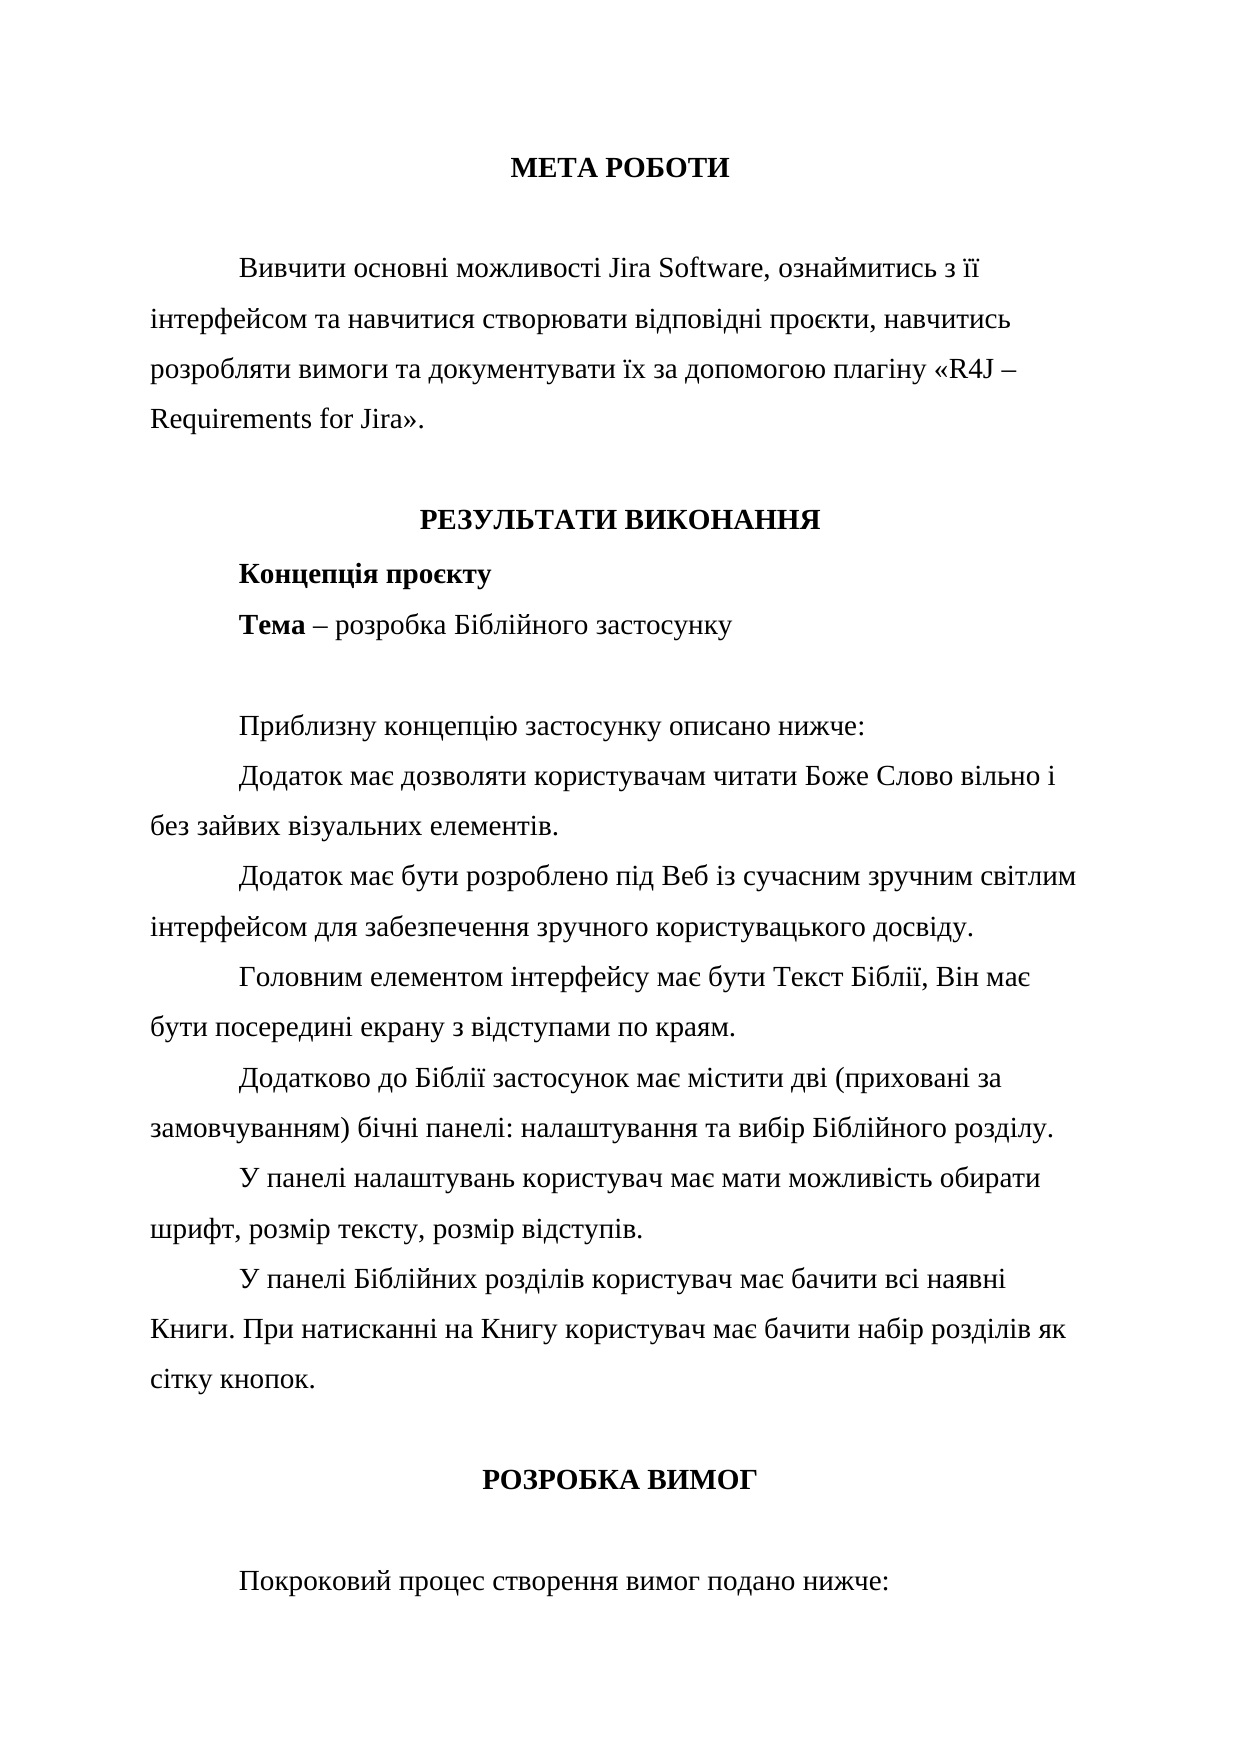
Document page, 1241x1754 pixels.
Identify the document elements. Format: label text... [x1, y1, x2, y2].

text У панелі Біблійних розділів користувач має бачити всі наявні Книги. При натисканні на Книгу користувач має бачити набір розділів як сітку кнопок. [150, 1261, 1090, 1395]
text Тема – розробка Біблійного застосунку [150, 607, 1090, 641]
text У панелі налаштувань користувач має мати можливість обирати шрифт, розмір тексту, розмір відступів. [150, 1160, 1090, 1244]
text Приблизну концепцію застосунку описано нижче: [150, 708, 1090, 741]
text Результати виконання [150, 502, 1090, 536]
text Концепція проєкту [150, 557, 1090, 590]
text Додаток має дозволяти користувачам читати Боже Слово вільно і без зайвих візуальних елементів. [150, 758, 1090, 842]
text Вивчити основні можливості Jira Software, ознаймитись з її інтерфейсом та навчитися створювати відповідні проєкти, навчитись розробляти вимоги та документувати їх за допомогою плагіну «R4J – Requirements for Jira». [150, 251, 1090, 435]
text Додатково до Біблії застосунок має містити дві (приховані за замовчуванням) бічні панелі: налаштування та вибір Біблійного розділу. [150, 1060, 1090, 1144]
text Мета роботи [150, 150, 1090, 183]
text Головним елементом інтерфейсу має бути Текст Біблії, Він має бути посередині екрану з відступами по краям. [150, 959, 1090, 1043]
text Додаток має бути розроблено під Веб із сучасним зручним світлим інтерфейсом для забезпечення зручного користувацького досвіду. [150, 858, 1090, 942]
text Покроковий процес створення вимог подано нижче: [150, 1563, 1090, 1596]
text Розробка вимог [150, 1462, 1090, 1496]
